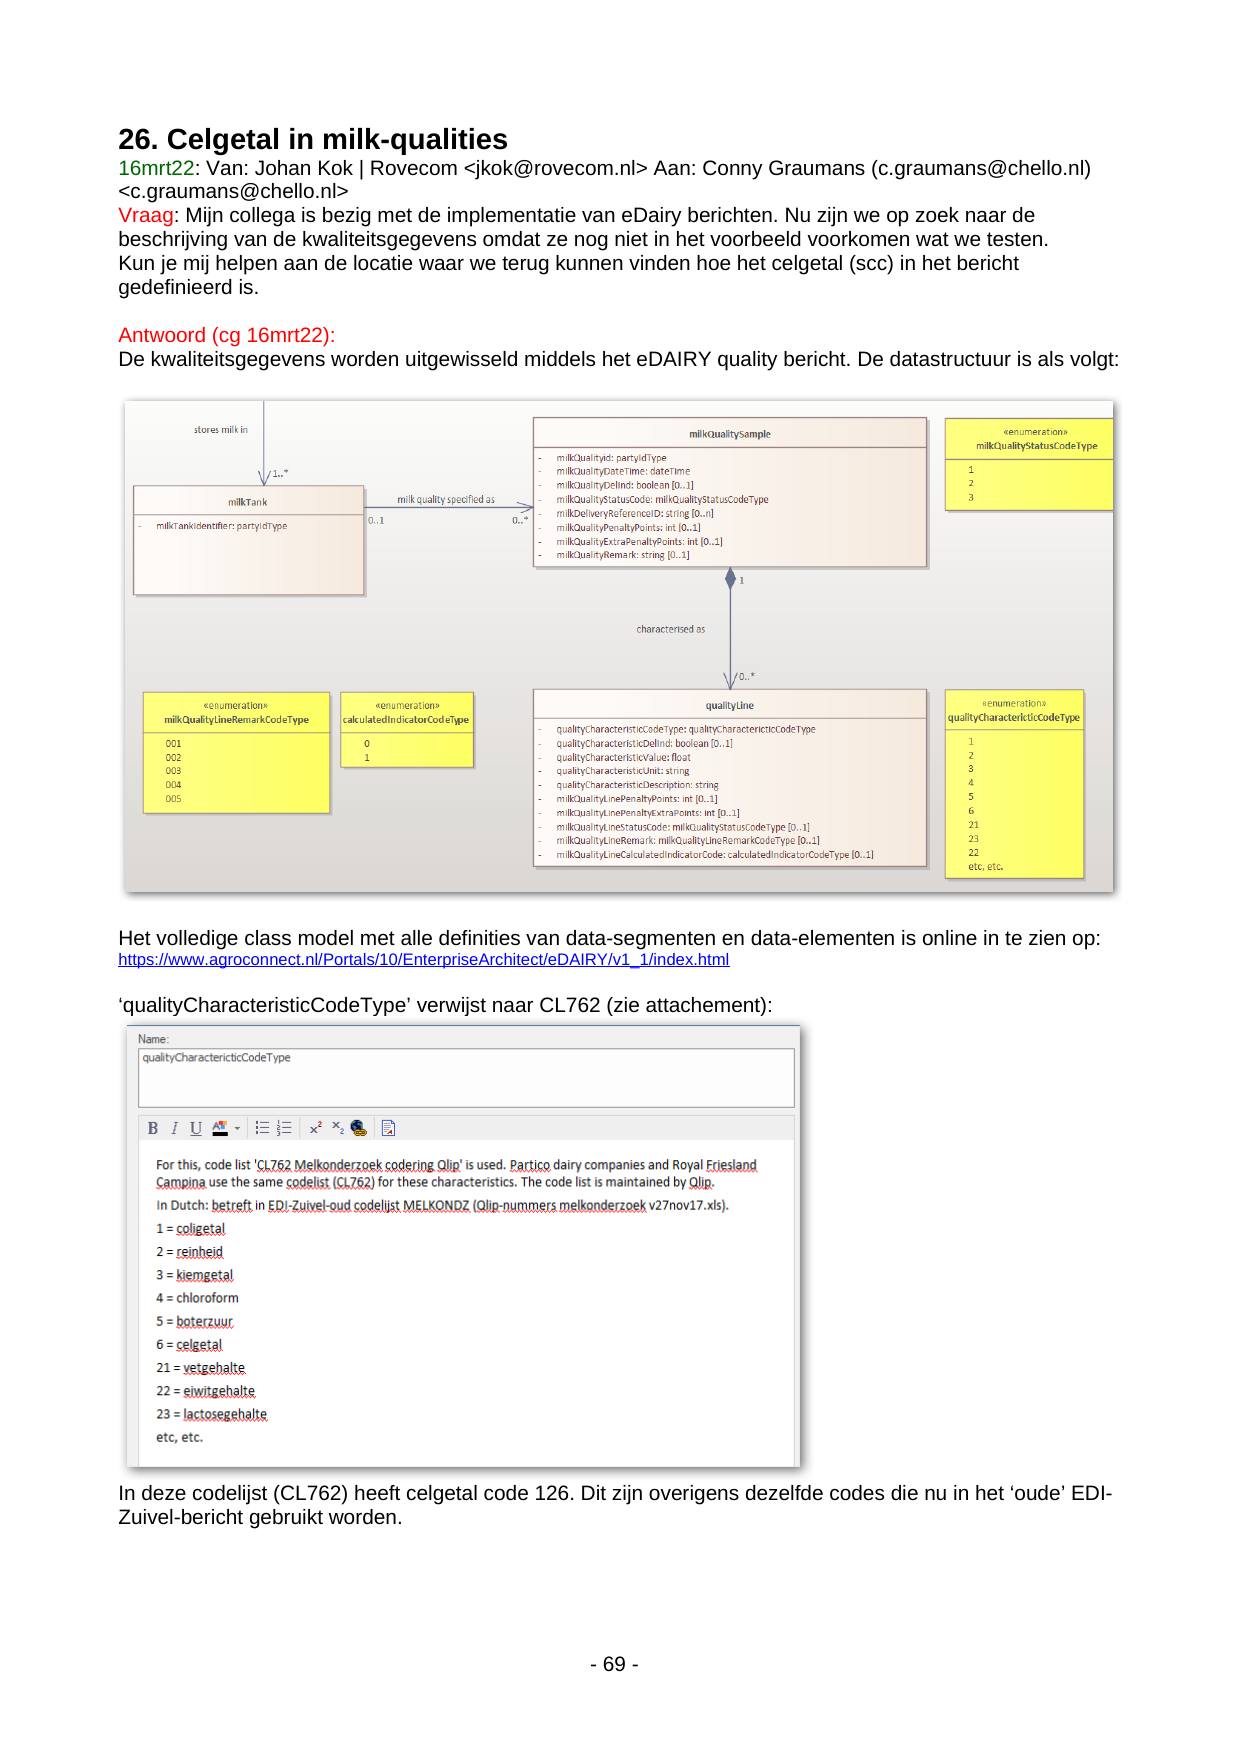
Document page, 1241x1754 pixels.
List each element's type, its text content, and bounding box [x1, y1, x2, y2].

text De kwaliteitsgegevens worden uitgewisseld middels het eDAIRY quality bericht. De datastructuur is als volgt: [118, 347, 1122, 371]
text In deze codelijst (CL762) heeft celgetal code 126. Dit zijn overigens dezelfde codes die nu in het ‘oude’ EDI-Zuivel-bericht gebruikt worden. [118, 1481, 1122, 1529]
text https://www.agroconnect.nl/Portals/10/EnterpriseArchitect/eDAIRY/v1_1/index.html [118, 950, 1122, 969]
text 16mrt22: Van: Johan Kok | Rovecom <jkok@rovecom.nl> Aan: Conny Graumans (c.graumans@chello.nl) <c.graumans@chello.nl> [118, 155, 1122, 203]
text Vraag: Mijn collega is bezig met de implementatie van eDairy berichten. Nu zijn we op zoek naar de beschrijving van de kwaliteitsgegevens omdat ze nog niet in het voorbeeld voorkomen wat we testen. [118, 203, 1122, 251]
text ‘qualityCharacteristicCodeType’ verwijst naar CL762 (zie attachement): [118, 993, 1122, 1017]
text Kun je mij helpen aan de locatie waar we terug kunnen vinden hoe het celgetal (scc) in het bericht gedefinieerd is. [118, 251, 1122, 299]
picture [118, 395, 1123, 902]
text 26. Celgetal in milk-qualities [118, 122, 1122, 155]
text Het volledige class model met alle definities van data-segmenten en data-elementen is online in te zien op: [118, 926, 1122, 950]
text Antwoord (cg 16mrt22): [118, 323, 1122, 347]
picture [118, 1016, 814, 1481]
